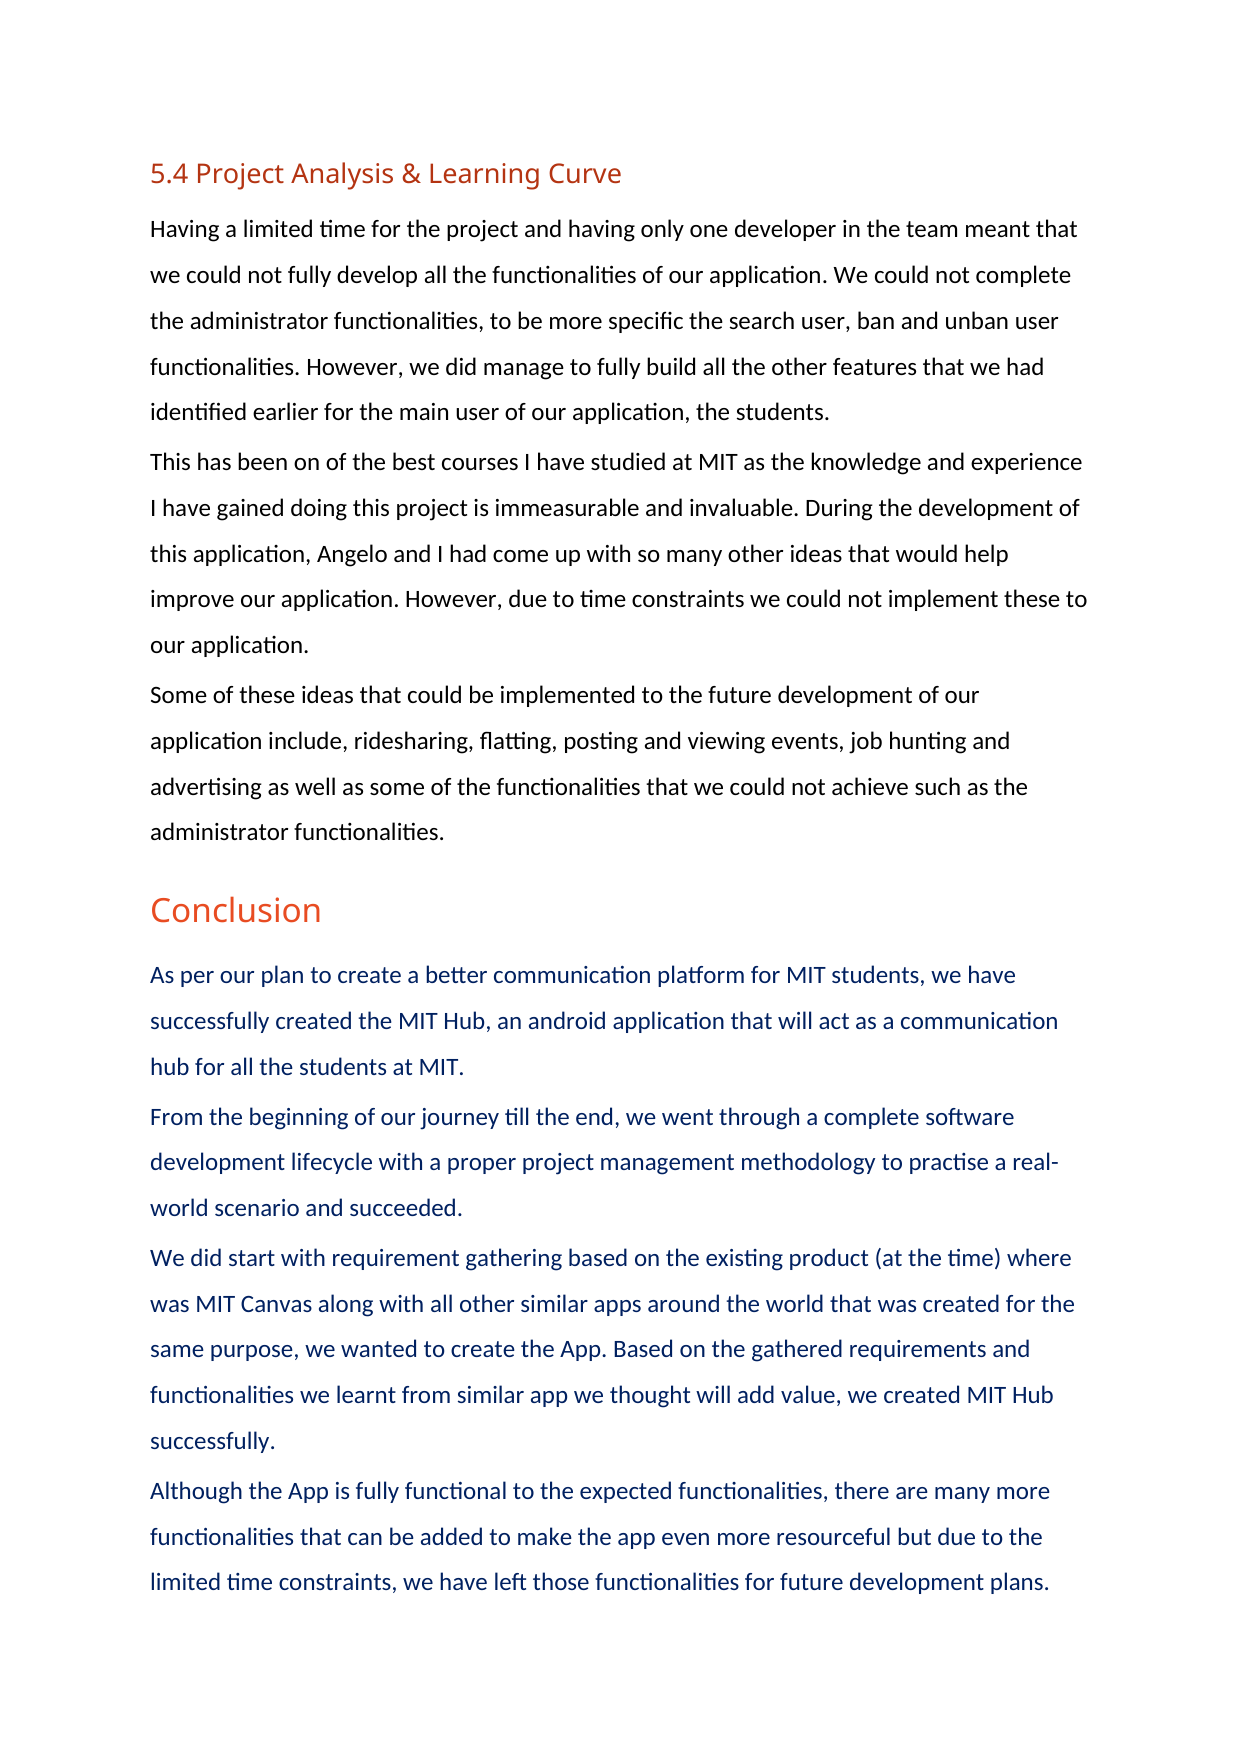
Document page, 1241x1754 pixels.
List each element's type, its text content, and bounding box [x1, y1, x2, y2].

subtitle 5.4 Project Analysis & Learning Curve [150, 154, 1090, 191]
text Having a limited time for the project and having only one developer in the team meant that we could not fully develop all the functionalities of our application. We could not complete the administrator functionalities, to be more specific the search user, ban and unban user functionalities. However, we did manage to fully build all the other features that we had identified earlier for the main user of our application, the students. [150, 214, 1090, 427]
text This has been on of the best courses I have studied at MIT as the knowledge and experience I have gained doing this project is immeasurable and invaluable. During the development of this application, Angelo and I had come up with so many other ideas that would help improve our application. However, due to time constraints we could not implement these to our application. [150, 446, 1090, 660]
text Although the App is fully functional to the expected functionalities, there are many more functionalities that can be added to make the app even more resourceful but due to the limited time constraints, we have left those functionalities for future development plans. [150, 1475, 1090, 1597]
text From the beginning of our journey till the end, we went through a complete software development lifecycle with a proper project management methodology to practise a real-world scenario and succeeded. [150, 1101, 1090, 1223]
text As per our plan to create a better communication platform for MIT students, we have successfully created the MIT Hub, an android application that will act as a communication hub for all the students at MIT. [150, 959, 1090, 1081]
subtitle Conclusion [150, 887, 1090, 933]
text We did start with requirement gathering based on the existing product (at the time) where was MIT Canvas along with all other similar apps around the world that was created for the same purpose, we wanted to create the App. Based on the gathered requirements and functionalities we learnt from similar app we thought will add value, we created MIT Hub successfully. [150, 1242, 1090, 1456]
text Some of these ideas that could be implemented to the future development of our application include, ridesharing, flatting, posting and viewing events, job hunting and advertising as well as some of the functionalities that we could not achieve such as the administrator functionalities. [150, 679, 1090, 847]
